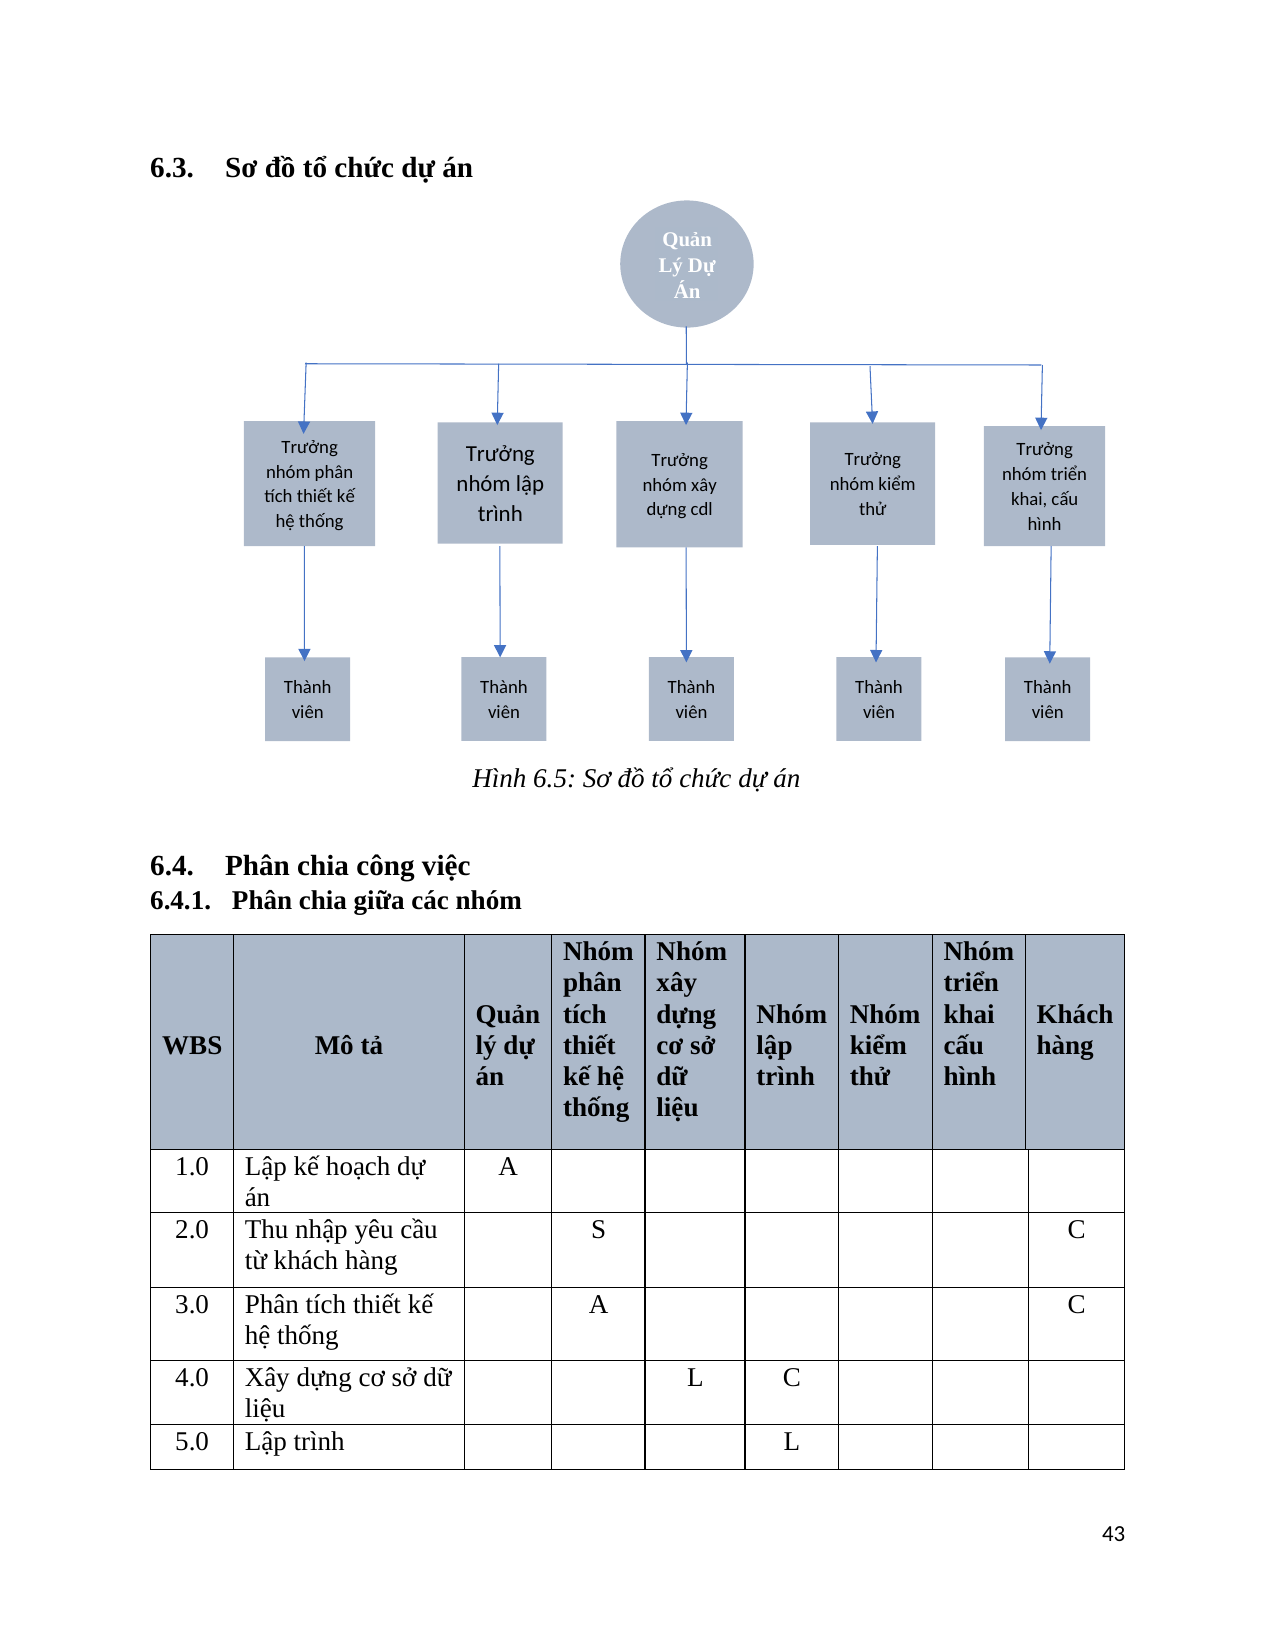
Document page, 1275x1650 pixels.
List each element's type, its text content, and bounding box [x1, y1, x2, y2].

table_cell [465, 1361, 551, 1423]
table_header Nhóm lập trình [746, 935, 838, 1149]
table_cell [465, 1213, 551, 1287]
table_header Nhóm triển khai cấu hình [933, 935, 1025, 1149]
table_cell Thu nhập yêu cầu từ khách hàng [234, 1213, 464, 1287]
table_cell [839, 1425, 932, 1469]
table_cell [933, 1425, 1028, 1469]
table_cell [839, 1150, 932, 1212]
table_cell A [465, 1150, 551, 1212]
table_cell [839, 1288, 932, 1360]
table_cell 3.0 [151, 1288, 233, 1360]
table_cell C [1029, 1213, 1124, 1287]
table_header Nhóm xây dựng cơ sở dữ liệu [646, 935, 744, 1149]
table_cell Phân tích thiết kế hệ thống [234, 1288, 464, 1360]
table_cell S [552, 1213, 644, 1287]
table_cell [552, 1150, 644, 1212]
table_cell [839, 1361, 932, 1423]
table_cell L [746, 1425, 838, 1469]
table_cell [1029, 1150, 1124, 1212]
table_header WBS [151, 935, 233, 1149]
table_cell [839, 1213, 932, 1287]
list Phân chia giữa các nhóm [150, 884, 1125, 915]
table_cell [746, 1288, 838, 1360]
table_cell [933, 1361, 1028, 1423]
table_cell [746, 1150, 838, 1212]
text Hình 6.5: Sơ đồ tổ chức dự án [150, 762, 1125, 793]
table_cell [1029, 1425, 1124, 1469]
list Sơ đồ tổ chức dự án [150, 150, 1125, 183]
table_cell C [746, 1361, 838, 1423]
table_header Quản lý dự án [465, 935, 551, 1149]
table_cell [465, 1425, 551, 1469]
table_cell [933, 1213, 1028, 1287]
table_cell A [552, 1288, 644, 1360]
table_cell 5.0 [151, 1425, 233, 1469]
table_cell [746, 1213, 838, 1287]
table_cell Xây dựng cơ sở dữ liệu [234, 1361, 464, 1423]
table_cell [552, 1425, 644, 1469]
table_cell Lập trình [234, 1425, 464, 1469]
table_cell 2.0 [151, 1213, 233, 1287]
table_cell L [646, 1361, 744, 1423]
table_cell 1.0 [151, 1150, 233, 1212]
table_cell 4.0 [151, 1361, 233, 1423]
table_cell [646, 1213, 744, 1287]
table_cell C [1029, 1288, 1124, 1360]
table_cell [465, 1288, 551, 1360]
table_cell [933, 1150, 1028, 1212]
table_cell [646, 1150, 744, 1212]
table_header Khách hàng [1026, 935, 1124, 1149]
table_header Nhóm phân tích thiết kế hệ thống [552, 935, 644, 1149]
table_header Nhóm kiểm thử [839, 935, 932, 1149]
table_header Mô tả [234, 935, 464, 1149]
table_cell [646, 1425, 744, 1469]
list Phân chia công việc [150, 848, 1125, 882]
table_cell [1029, 1361, 1124, 1423]
table_cell [646, 1288, 744, 1360]
table_cell [552, 1361, 644, 1423]
table_cell [933, 1288, 1028, 1360]
table_cell Lập kế hoạch dự án [234, 1150, 464, 1212]
